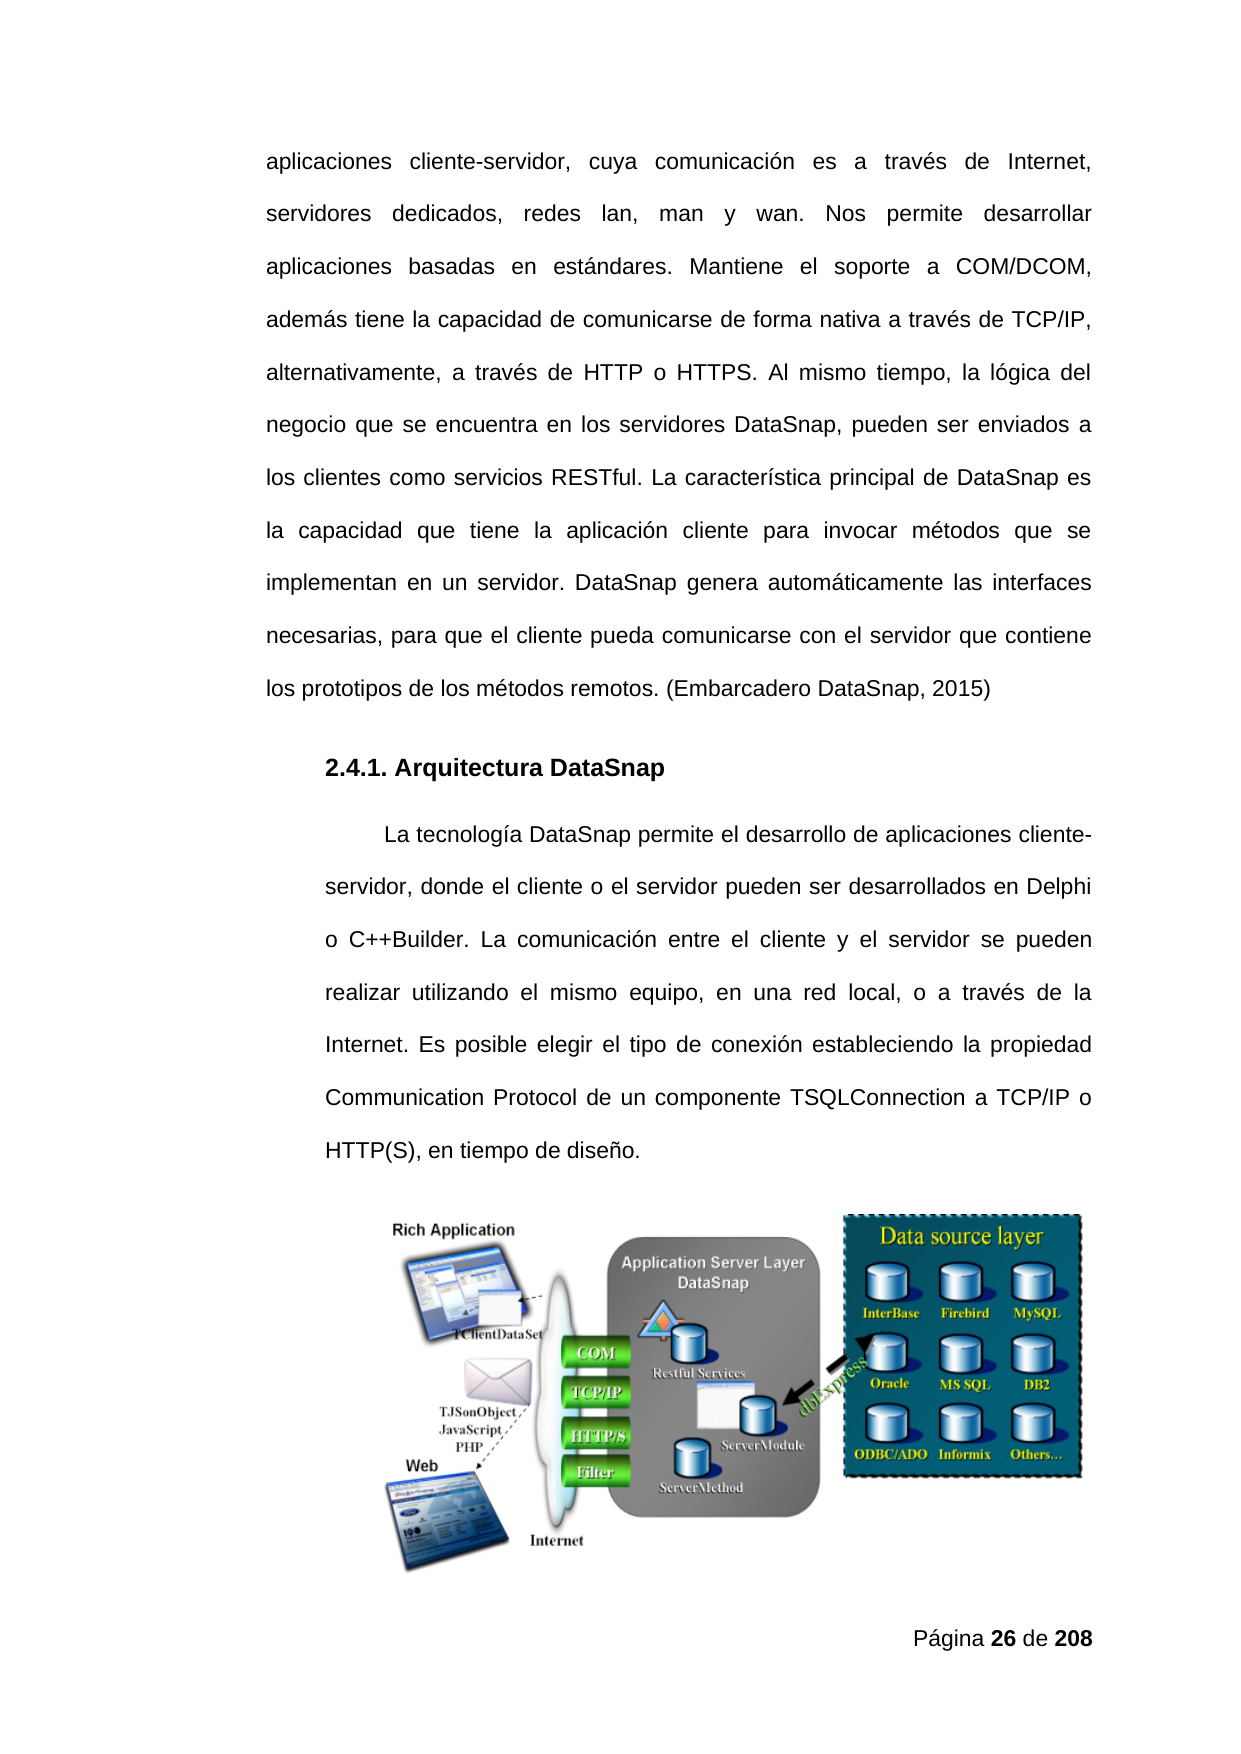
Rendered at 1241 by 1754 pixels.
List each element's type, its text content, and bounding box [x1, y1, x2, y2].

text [266, 148, 1092, 701]
text 2.4.1. Arquitectura DataSnap [251, 752, 1092, 781]
text La tecnología DataSnap permite el desarrollo de aplicaciones cliente-servidor, donde el cliente o el servidor pueden ser desarrollados en Delphi o C++Builder. La comunicación entre el cliente y el servidor se pueden realizar utilizando el mismo equipo, en una red local, o a través de la Internet. Es posible elegir el tipo de conexión estableciendo la propiedad Communication Protocol de un componente TSQLConnection a TCP/IP o HTTP(S), en tiempo de diseño. [325, 821, 1092, 1163]
picture [383, 1214, 1108, 1574]
